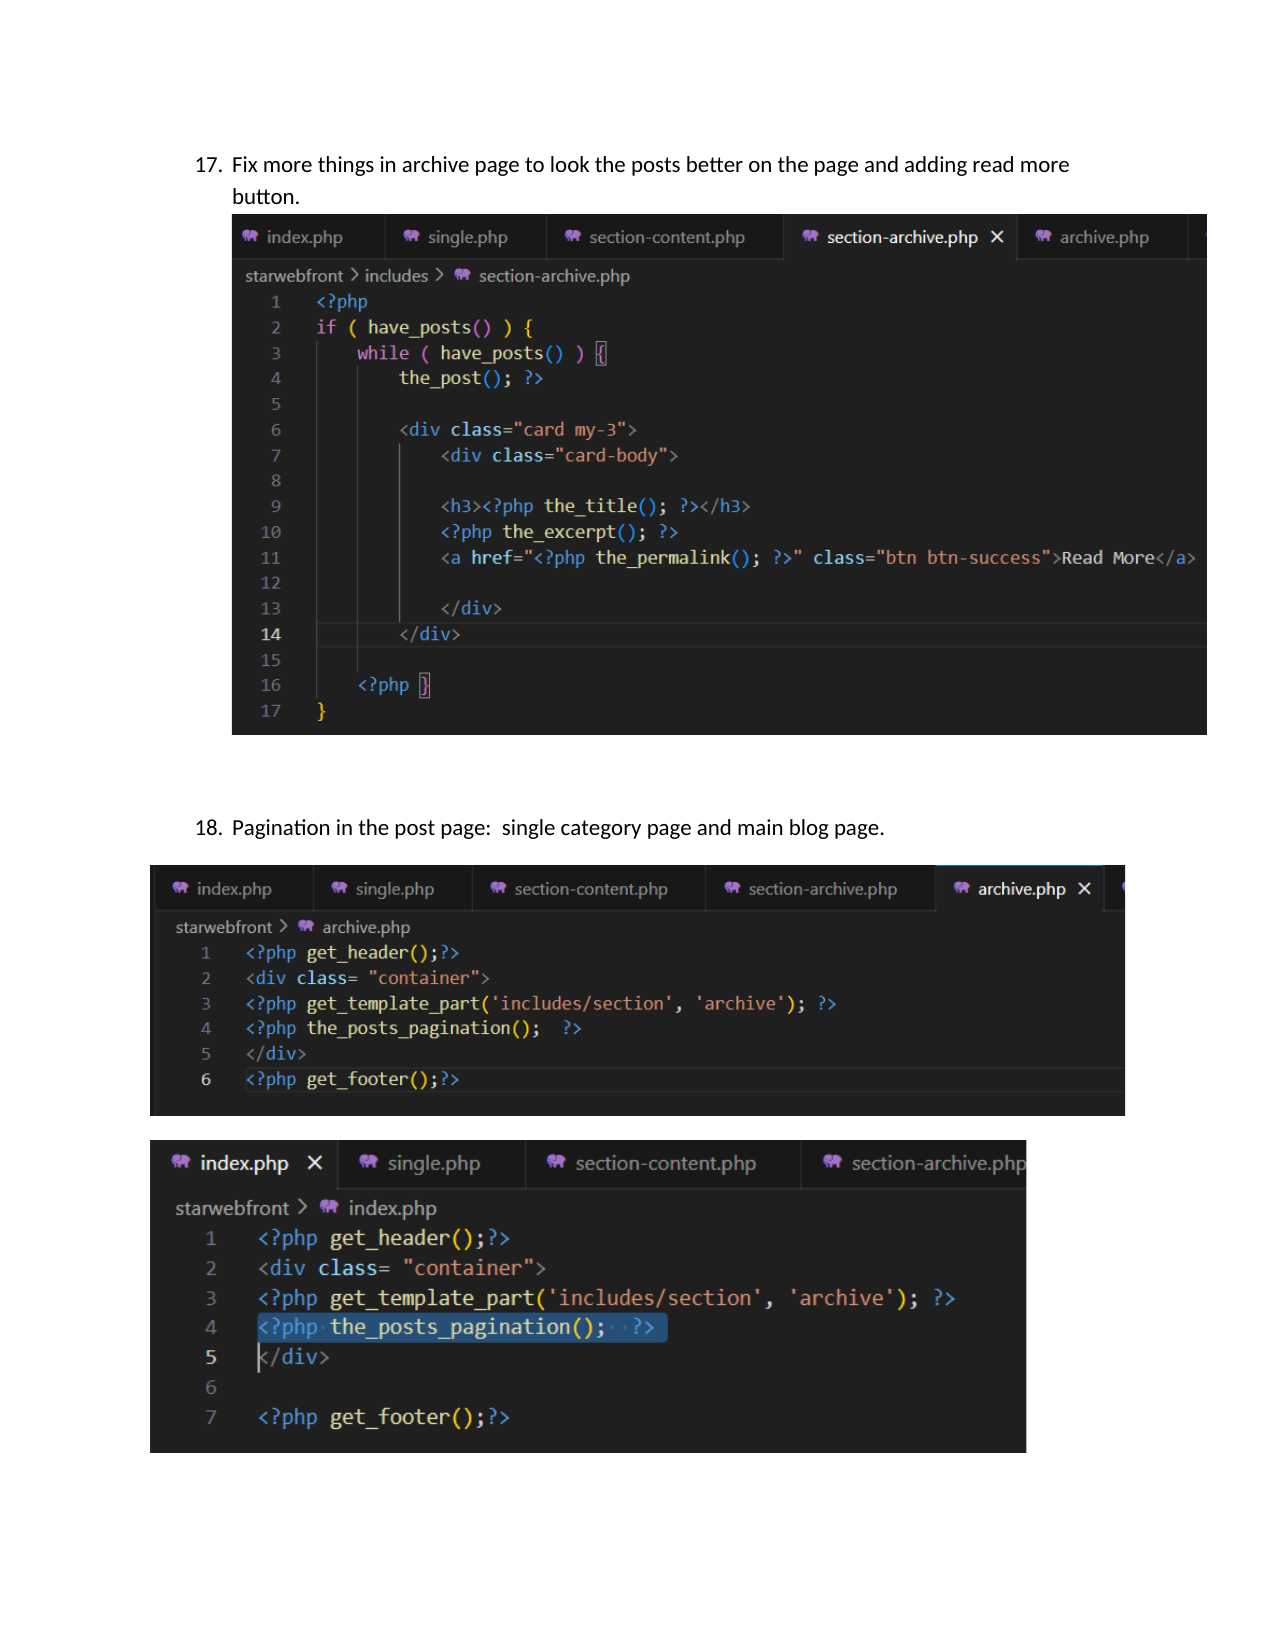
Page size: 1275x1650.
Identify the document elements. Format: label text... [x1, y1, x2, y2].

list Pagination in the post page: single category page and main blog page. [194, 813, 1125, 841]
picture [231, 214, 1207, 735]
picture [150, 865, 1125, 1116]
picture [150, 1140, 1027, 1453]
